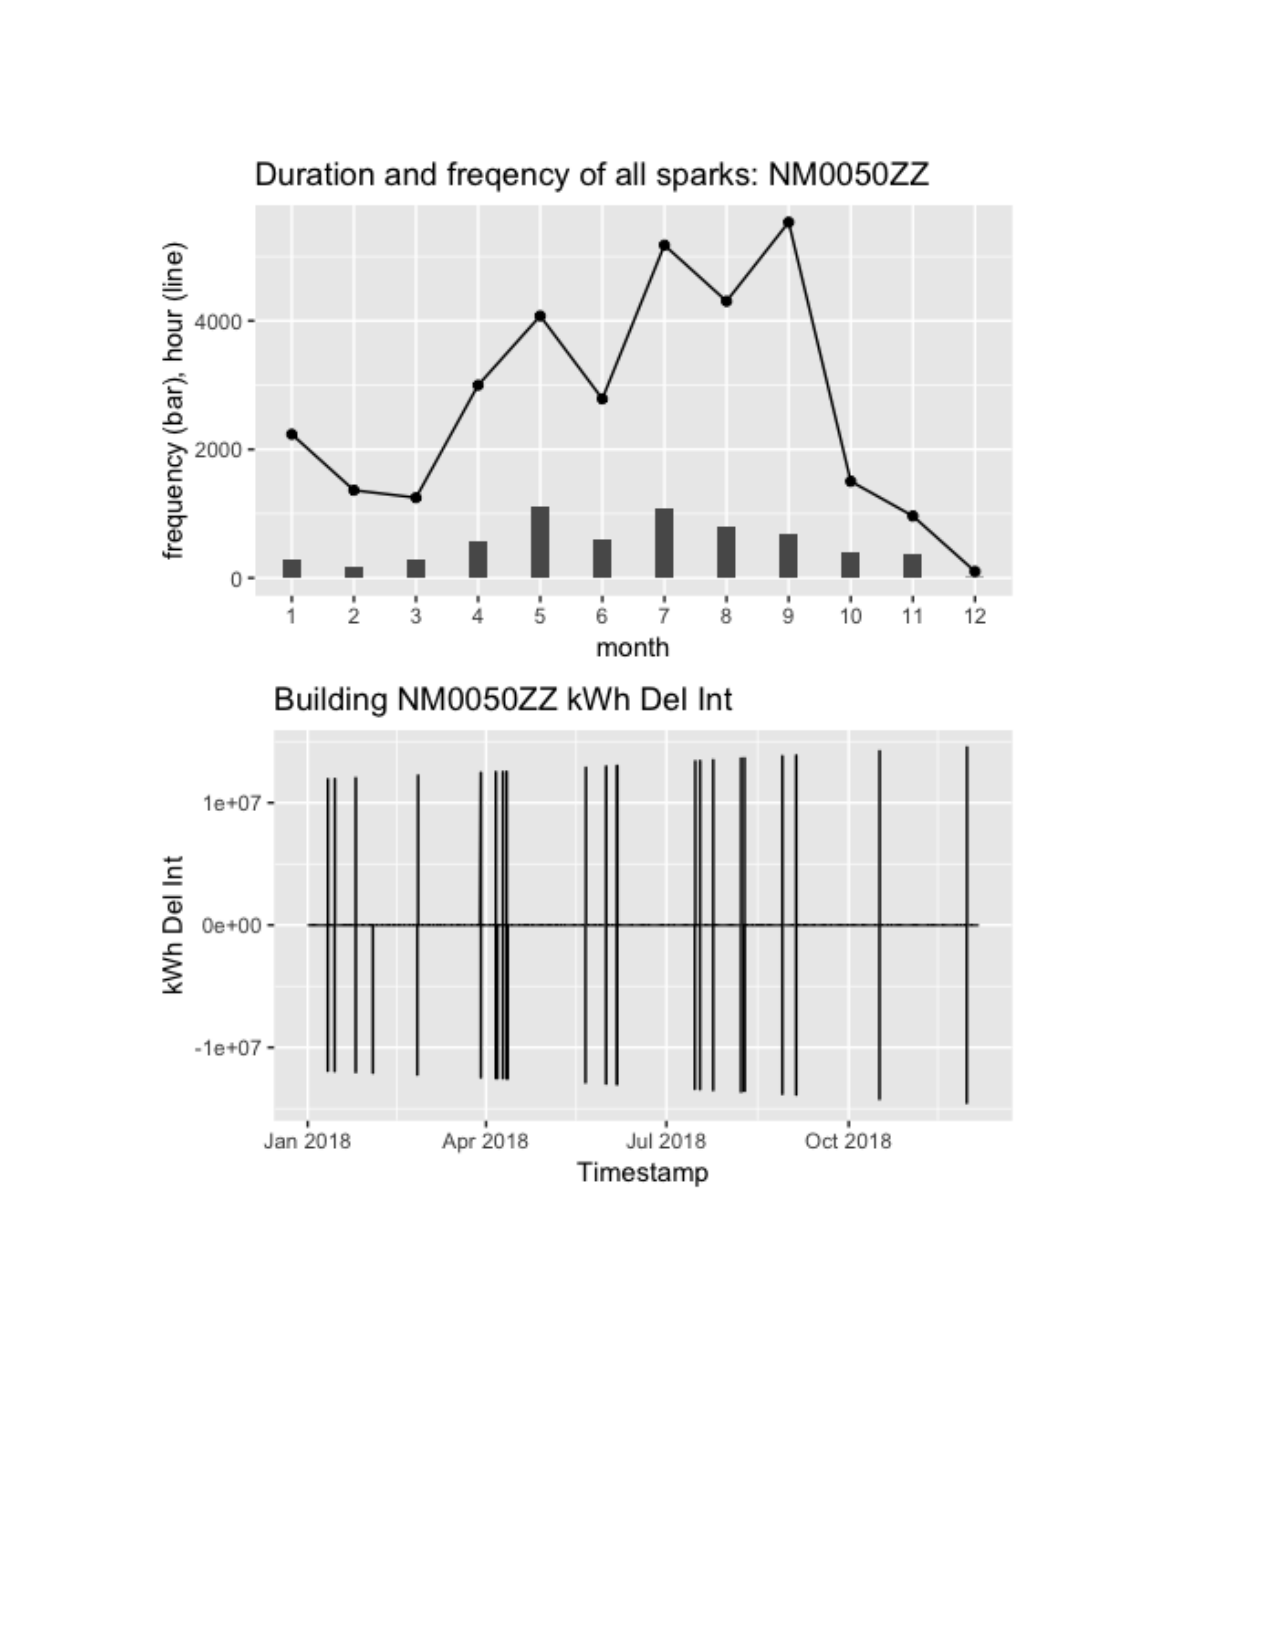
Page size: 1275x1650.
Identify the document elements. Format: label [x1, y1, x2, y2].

picture [150, 150, 1025, 1200]
